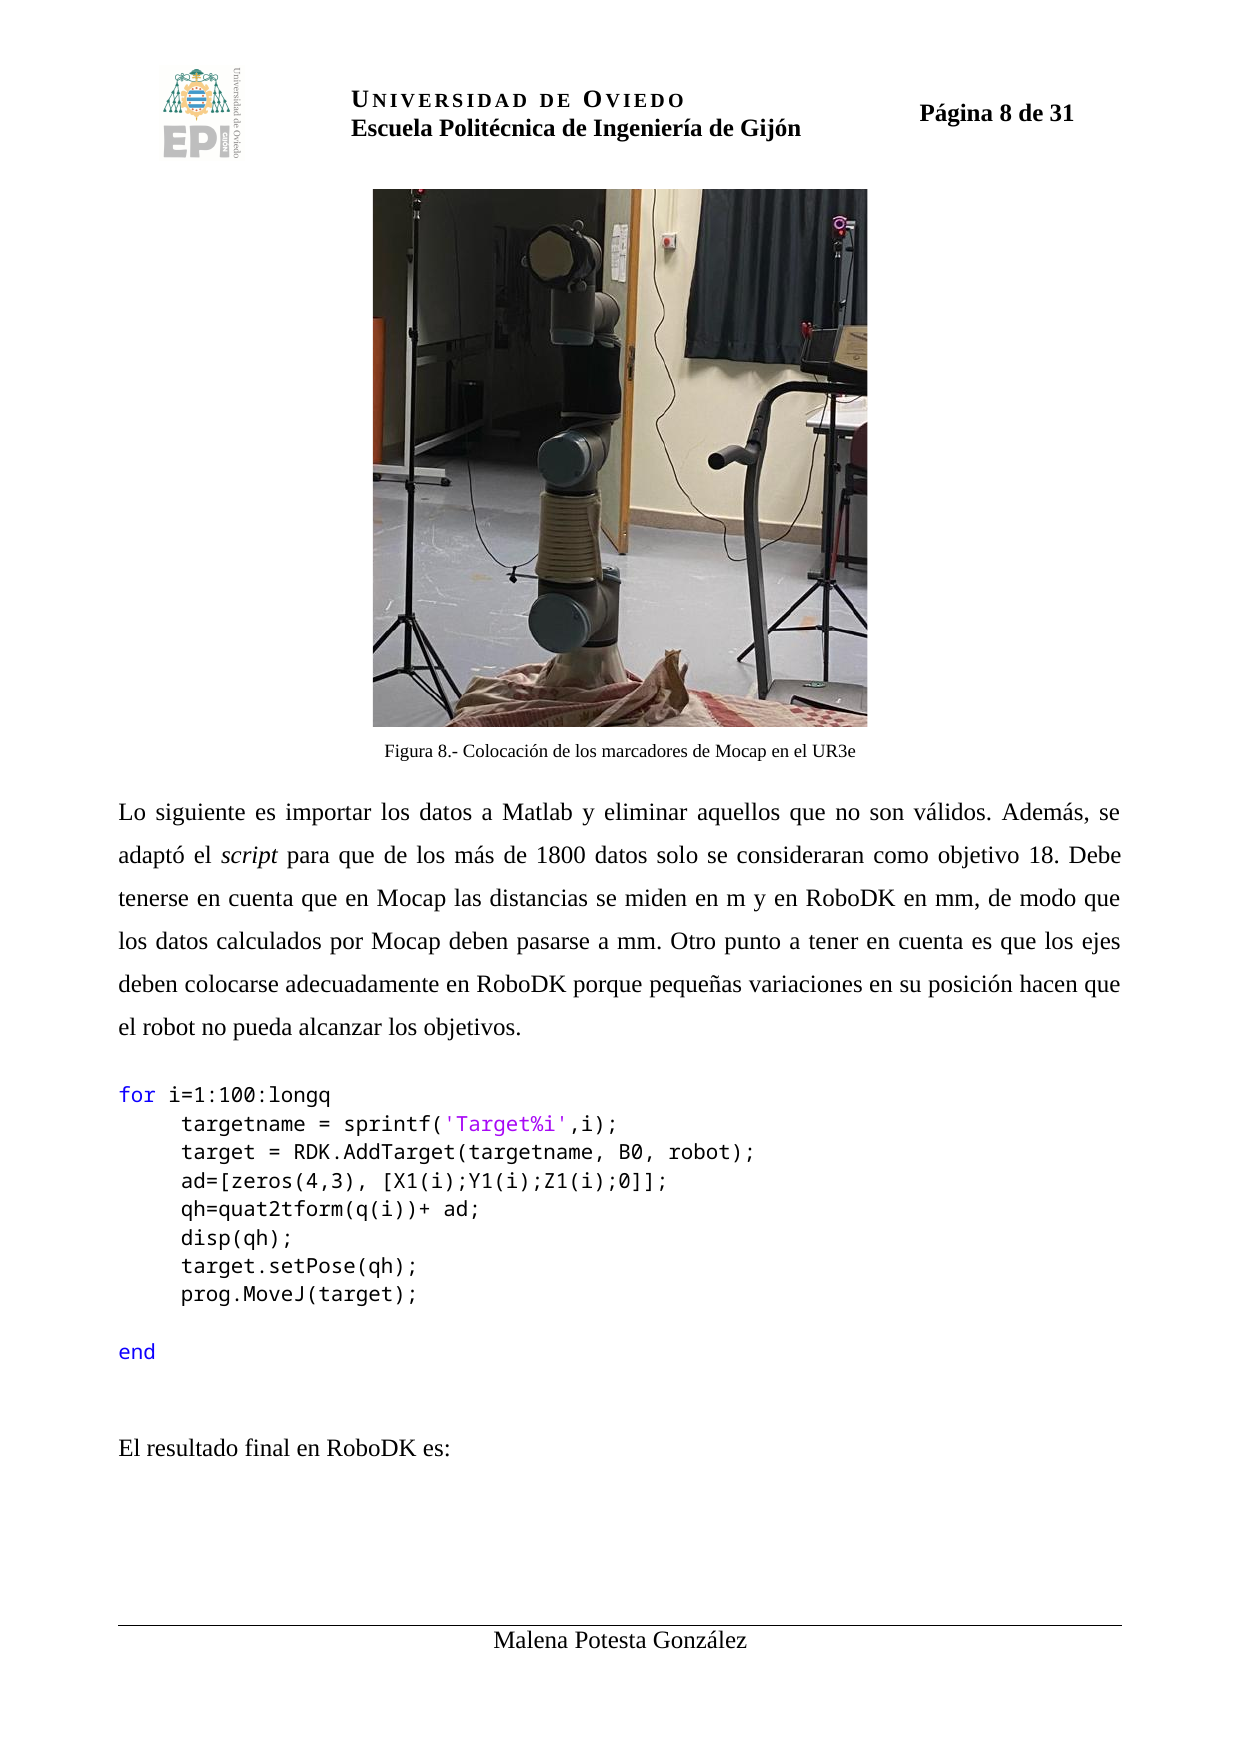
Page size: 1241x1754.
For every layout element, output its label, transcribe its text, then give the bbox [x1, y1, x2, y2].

text targetname = sprintf('Target%i',i); [118, 1109, 1122, 1137]
text end [118, 1337, 1122, 1365]
text target = RDK.AddTarget(targetname, B0, robot); [118, 1137, 1122, 1166]
picture [372, 189, 868, 727]
text El resultado final en RoboDK es: [118, 1433, 1122, 1462]
picture [158, 65, 245, 161]
text qh=quat2tform(q(i))+ ad; [118, 1194, 1122, 1223]
text target.setPose(qh); [118, 1251, 1122, 1279]
text prog.MoveJ(target); [118, 1279, 1122, 1308]
text disp(qh); [118, 1223, 1122, 1251]
text for i=1:100:longq [118, 1081, 1122, 1109]
text ad=[zeros(4,3), [X1(i);Y1(i);Z1(i);0]]; [118, 1166, 1122, 1194]
text Lo siguiente es importar los datos a Matlab y eliminar aquellos que no son válidos. Además, se adaptó el script para que de los más de 1800 datos solo se consideraran como objetivo 18. Debe tenerse en cuenta que en Mocap las distancias se miden en m y en RoboDK en mm, de modo que los datos calculados por Mocap deben pasarse a mm. Otro punto a tener en cuenta es que los ejes deben colocarse adecuadamente en RoboDK porque pequeñas variaciones en su posición hacen que el robot no pueda alcanzar los objetivos. [118, 797, 1122, 1041]
